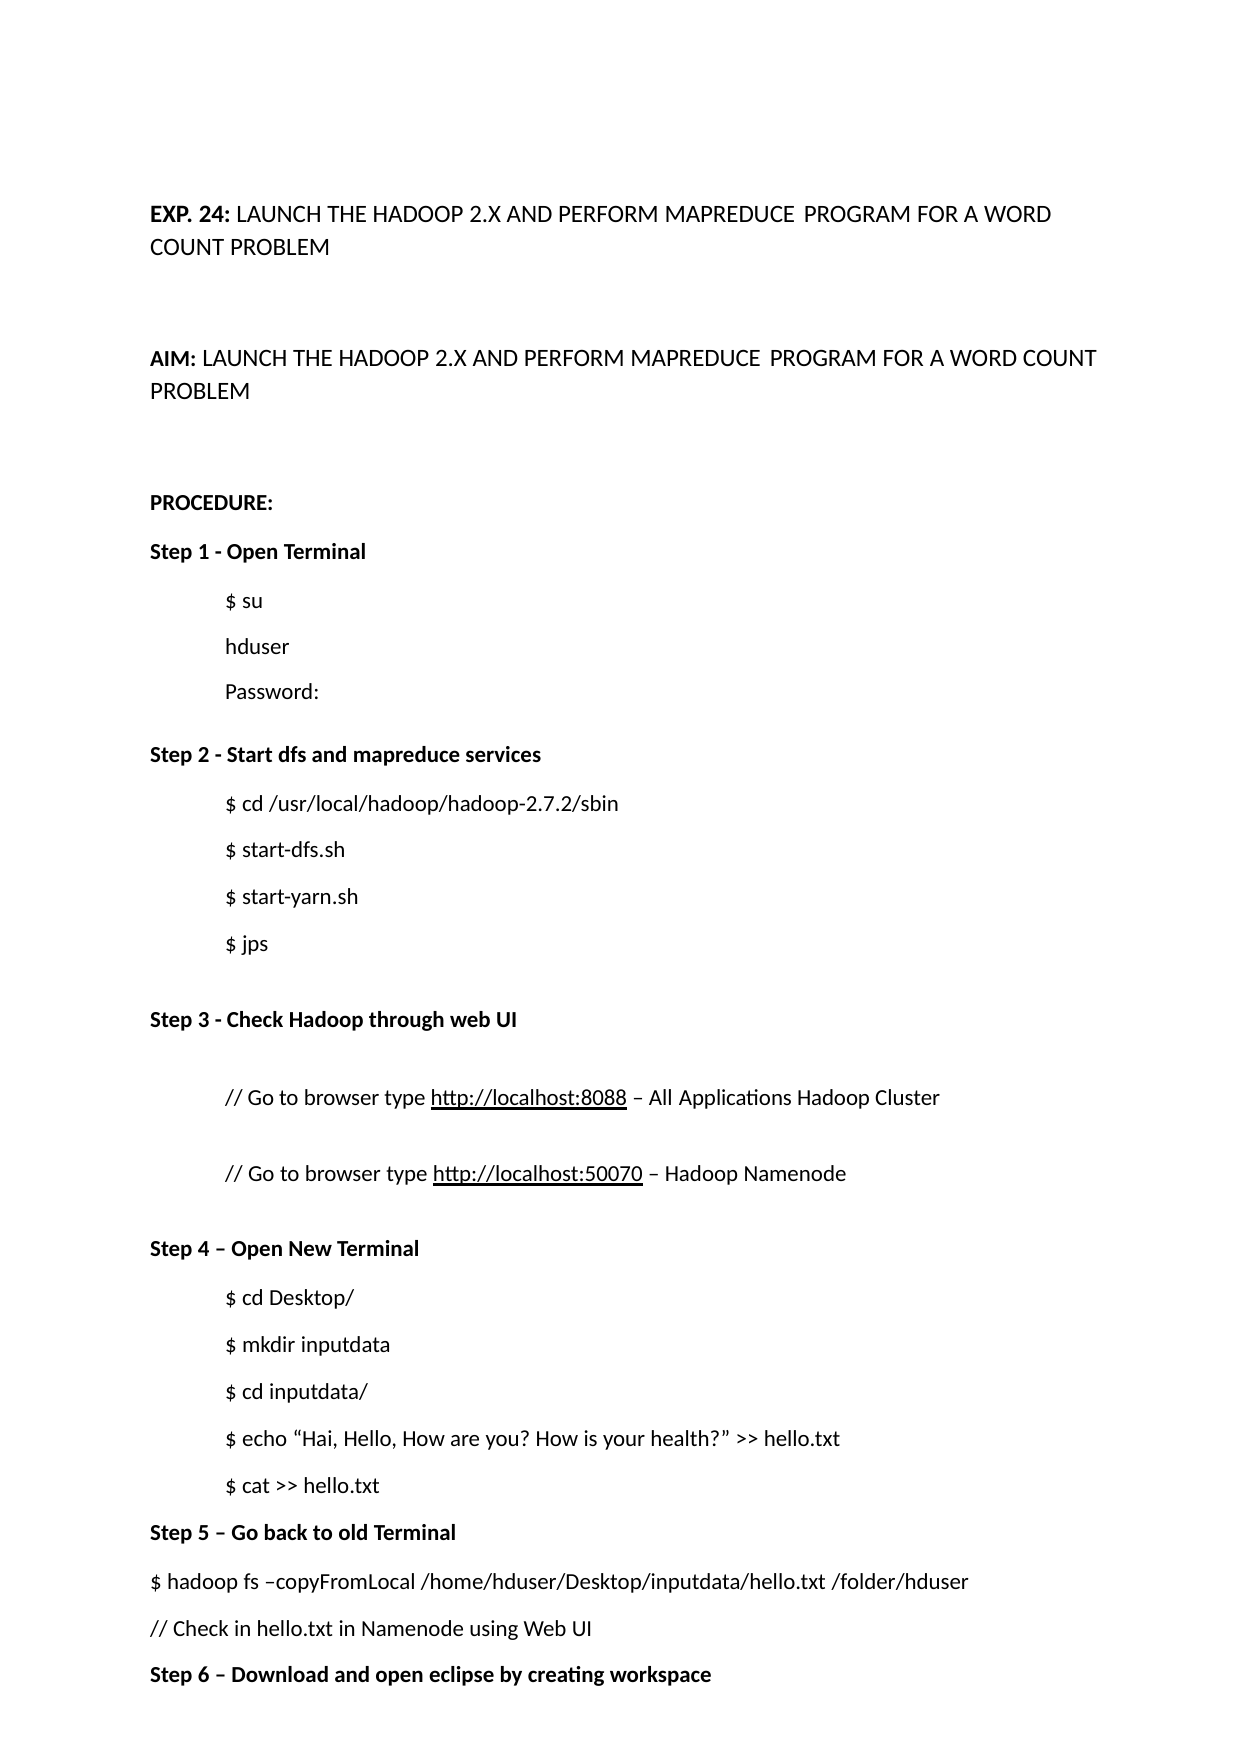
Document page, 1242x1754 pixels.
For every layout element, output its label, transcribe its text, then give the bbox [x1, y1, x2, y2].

text // Go to browser type http://localhost:50070 – Hadoop Namenode [225, 1159, 1181, 1187]
text $ cd Desktop/ [225, 1283, 1181, 1311]
text AIM: LAUNCH THE HADOOP 2.X AND PERFORM MAPREDUCE PROGRAM FOR A WORD COUNT PROBLEM [150, 342, 1181, 405]
text $ su hduser Password: [225, 586, 330, 705]
text PROCEDURE: [150, 488, 1181, 516]
text Step 5 – Go back to old Terminal [150, 1518, 1181, 1546]
text $ cat >> hello.txt [225, 1471, 1181, 1499]
text $ echo “Hai, Hello, How are you? How is your health?” >> hello.txt [225, 1424, 1181, 1452]
text $ mkdir inputdata [225, 1330, 1181, 1358]
text // Go to browser type http://localhost:8088 – All Applications Hadoop Cluster [225, 1083, 1181, 1111]
text Step 6 – Download and open eclipse by creating workspace [150, 1661, 1181, 1688]
text Step 4 – Open New Terminal [150, 1234, 1181, 1262]
text // Check in hello.txt in Namenode using Web UI [150, 1614, 1181, 1642]
text $ start-dfs.sh [225, 836, 1181, 863]
text $ cd inputdata/ [225, 1377, 1181, 1405]
text $ start-yarn.sh [225, 882, 1181, 910]
text $ jps [225, 929, 1181, 957]
text EXP. 24: LAUNCH THE HADOOP 2.X AND PERFORM MAPREDUCE PROGRAM FOR A WORD COUNT PROBLEM [150, 198, 1084, 261]
text Step 1 - Open Terminal [150, 537, 1181, 565]
text $ cd /usr/local/hadoop/hadoop-2.7.2/sbin [225, 789, 1181, 817]
text Step 2 - Start dfs and mapreduce services [150, 740, 1181, 768]
text Step 3 - Check Hadoop through web UI [150, 1005, 1181, 1033]
text $ hadoop fs –copyFromLocal /home/hduser/Desktop/inputdata/hello.txt /folder/hduser [150, 1567, 1181, 1595]
